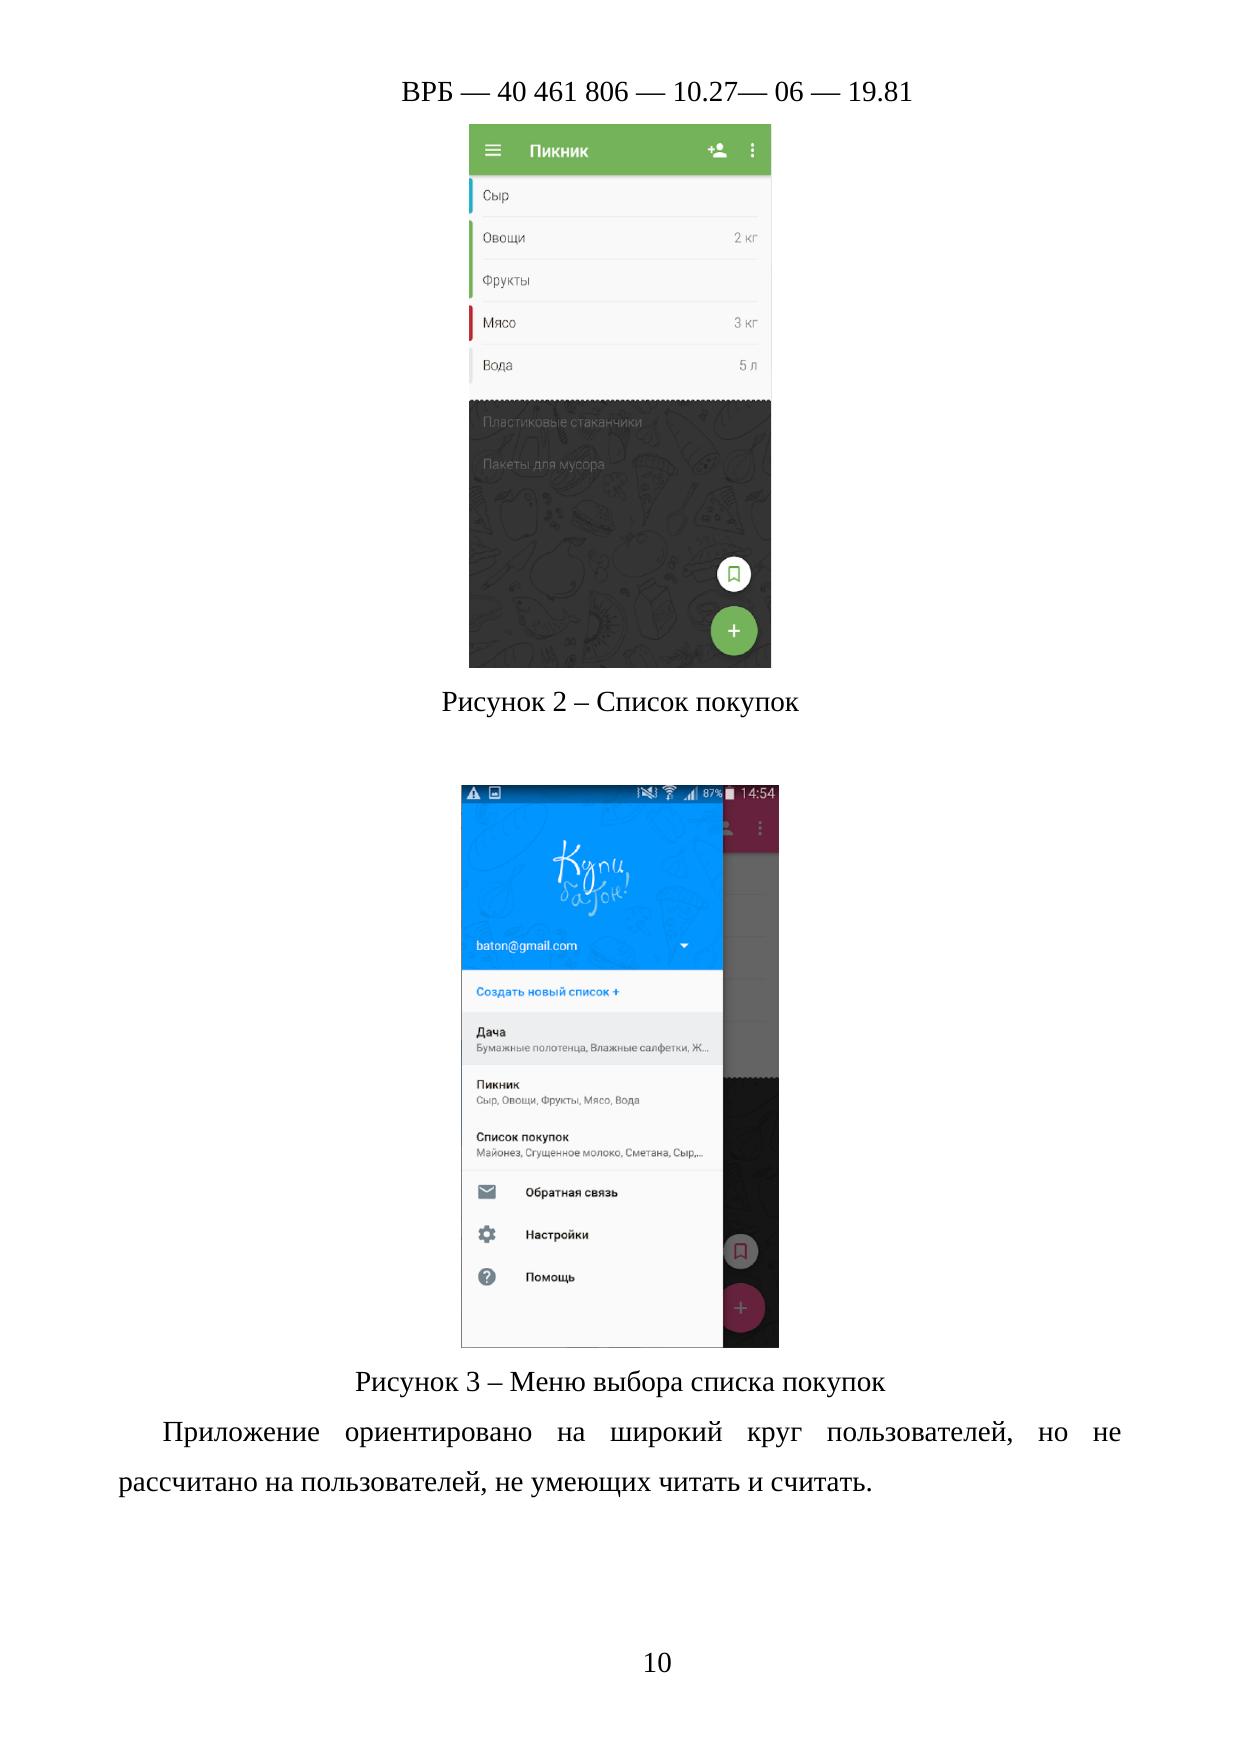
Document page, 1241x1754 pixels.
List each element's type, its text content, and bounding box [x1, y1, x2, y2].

table_cell Рисунок 2 – Список покупок [107, 685, 1133, 735]
picture [469, 124, 772, 668]
table_cell [107, 124, 1133, 684]
table_header [107, 785, 1133, 1364]
text Приложение ориентировано на широкий круг пользователей, но не рассчитано на пользователей, не умеющих читать и считать. [118, 1414, 1122, 1498]
table_cell Рисунок 3 – Меню выбора списка покупок [107, 1364, 1133, 1414]
picture [461, 785, 779, 1348]
